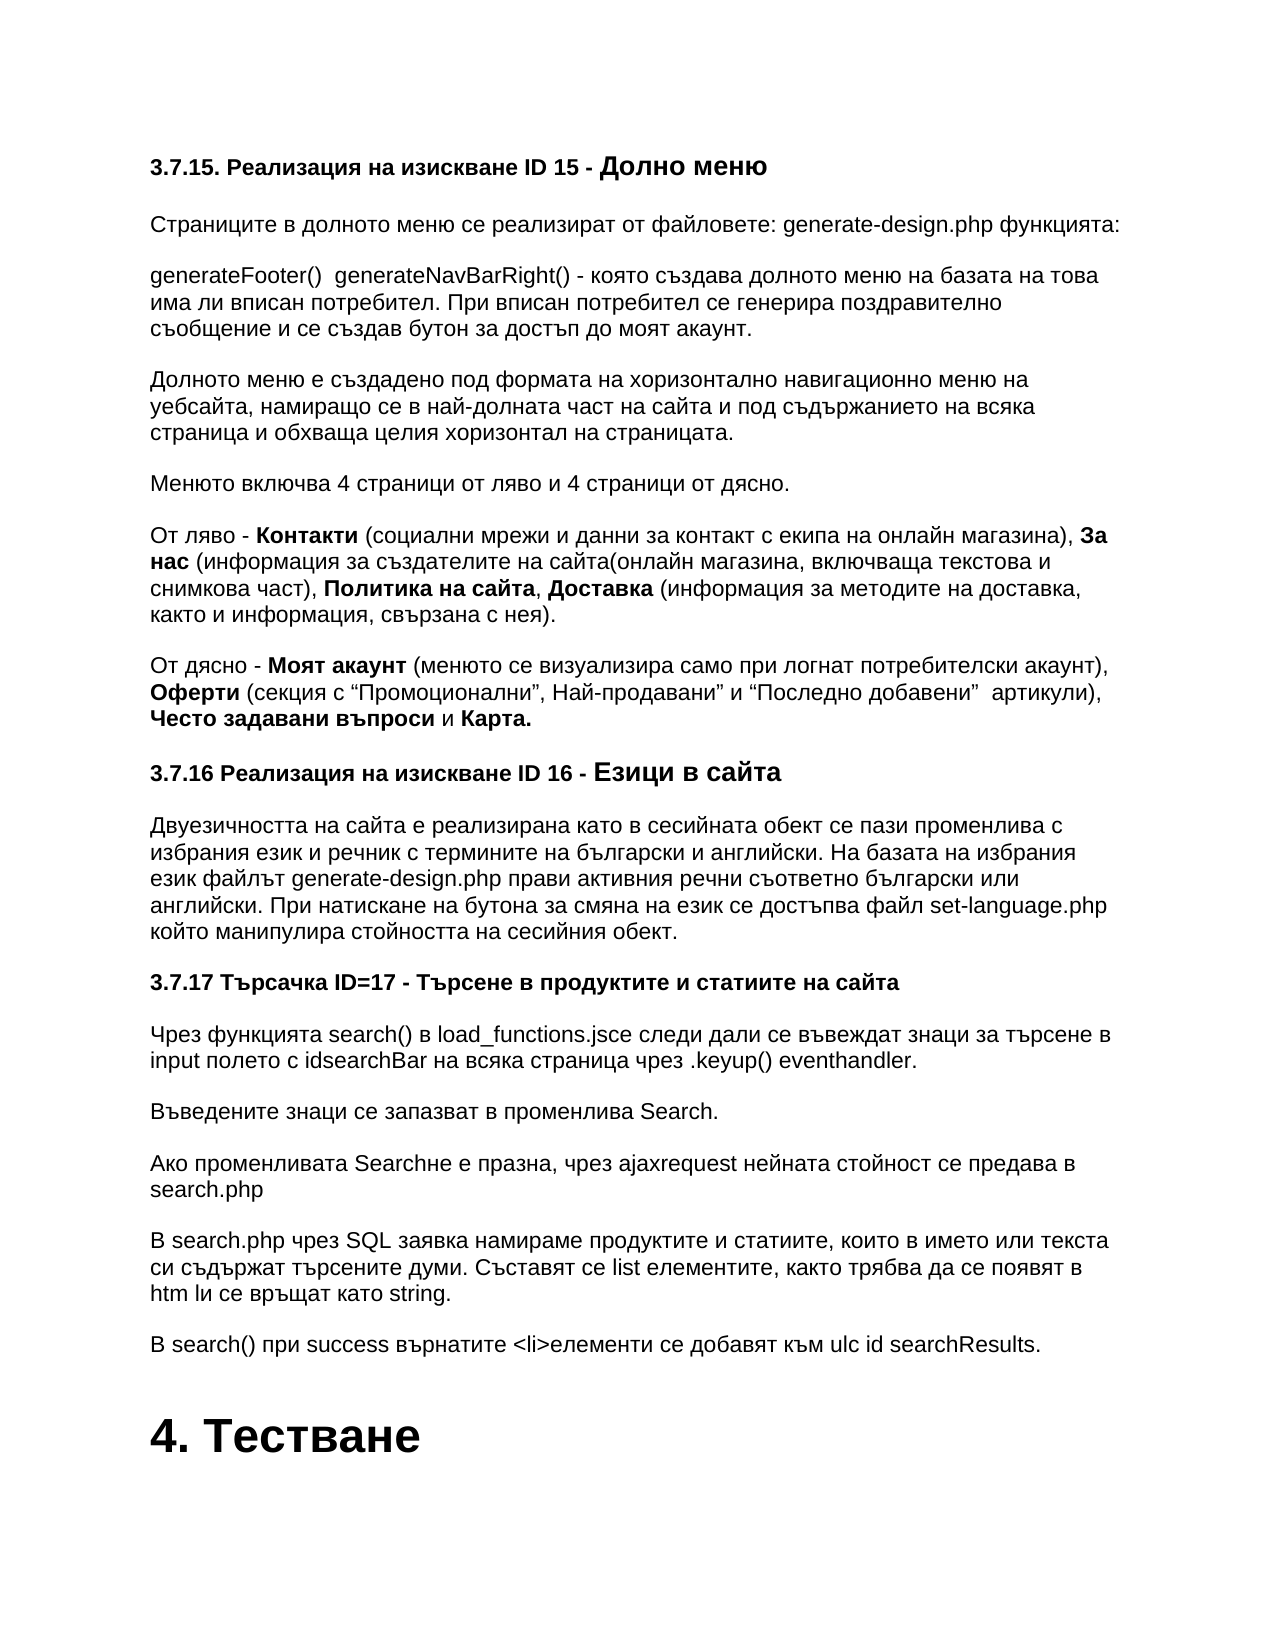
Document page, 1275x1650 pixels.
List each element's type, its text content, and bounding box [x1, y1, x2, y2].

text В search.php чрез SQL заявка намираме продуктите и статиите, които в името или текста си съдържат търсените думи. Съставят се list елементите, както трябва да се появят в htm lи се връщат като string. [150, 1227, 1125, 1306]
text Ако променливата Searchне е празна, чрез ajaxrequest нейната стойност се предава в search.php [150, 1150, 1125, 1202]
text 3.7.17 Търсачка ID=17 - Търсене в продуктите и статиите на сайта [150, 969, 1125, 996]
text Въведените знаци се запазват в променлива Search. [150, 1098, 1125, 1125]
text В search() при success върнатите <li>елементи се добавят към ulс id searchResults. [150, 1331, 1125, 1358]
text 3.7.16 Реализация на изискване ID 16 - Езици в сайта [150, 756, 1125, 787]
text generateFooter() generateNavBarRight() - която създава долното меню на базата на това има ли вписан потребител. При вписан потребител се генерира поздравително съобщение и се създав бутон за достъп до моят акаунт. [150, 262, 1125, 341]
text Страниците в долното меню се реализират от файловете: generate-design.php функцията: [150, 211, 1125, 237]
text Долното меню е създадено под формата на хоризонтално навигационно меню на уебсайта, намиращо се в най-долната част на сайта и под съдържанието на всяка страница и обхваща целия хоризонтал на страницата. [150, 366, 1125, 445]
text От ляво - Контакти (социални мрежи и данни за контакт с екипа на онлайн магазина), За нас (информация за създателите на сайта(онлайн магазина, включваща текстова и снимкова част), Политика на сайта, Доставка (информация за методите на доставка, както и информация, свързана с нея). [150, 522, 1125, 627]
text От дясно - Моят акаунт (менюто се визуализира само при логнат потребителски акаунт), Оферти (секция с “Промоционални”, Най-продавани” и “Последно добавени” артикули), Често задавани въпроси и Карта. [150, 652, 1125, 731]
text Двуезичността на сайта е реализирана като в сесийната обект се пази променлива с избрания език и речник с термините на български и английски. На базата на избрания език файлът generate-design.php прави активния речни съответно български или английски. При натискане на бутона за смяна на език се достъпва файл set-language.php който манипулира стойността на сесийния обект. [150, 812, 1125, 944]
text 3.7.15. Реализация на изискване ID 15 - Долно меню [150, 150, 1125, 181]
subtitle 4. Тестване [150, 1408, 1125, 1463]
text Менюто включва 4 страници от ляво и 4 страници от дясно. [150, 470, 1125, 497]
text Чрез функцията search() в load_functions.jsсе следи дали се въвеждат знаци за търсене в input полето с idsearchBar на всяка страница чрез .keyup() eventhandler. [150, 1021, 1125, 1073]
